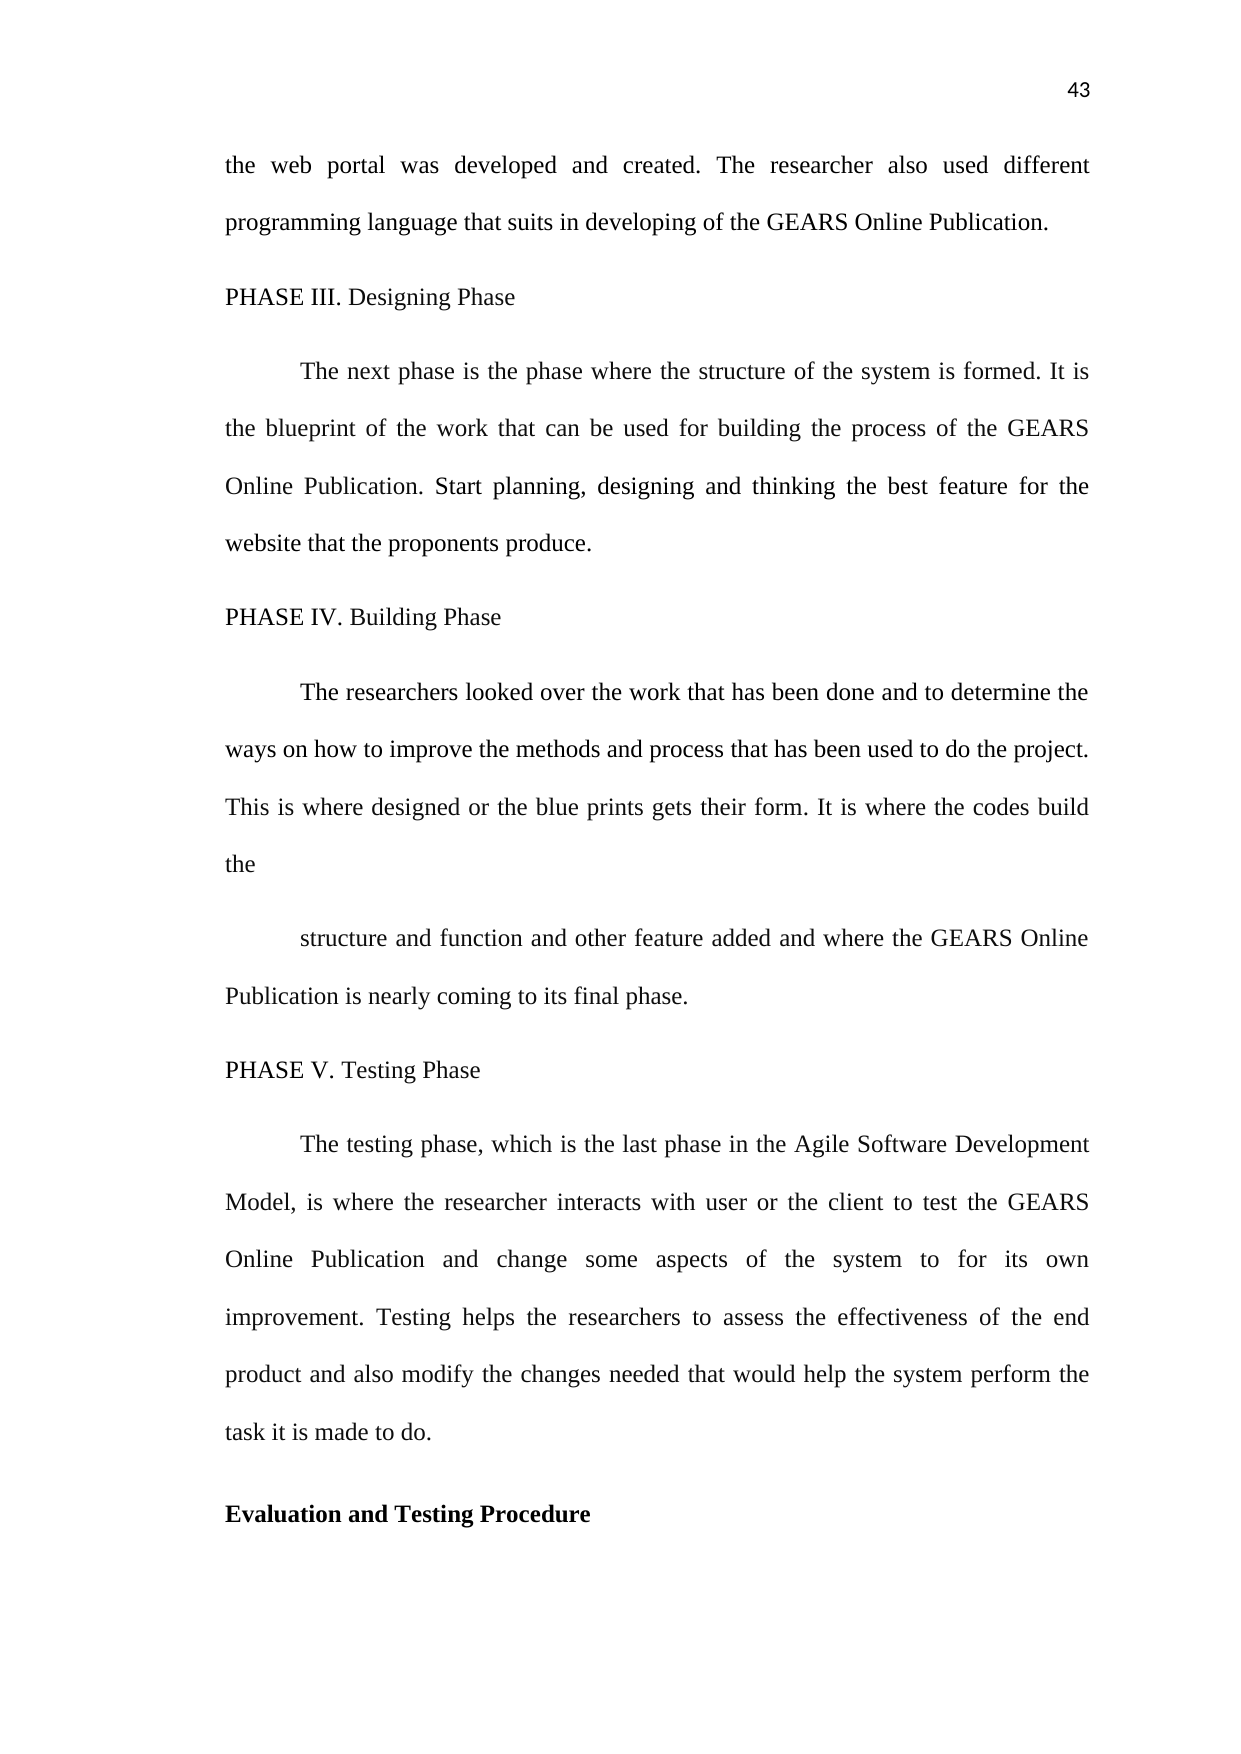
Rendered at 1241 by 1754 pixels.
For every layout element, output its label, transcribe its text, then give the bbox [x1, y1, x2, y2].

text PHASE V. Testing Phase [225, 1055, 1090, 1084]
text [225, 150, 1090, 236]
text The next phase is the phase where the structure of the system is formed. It is the blueprint of the work that can be used for building the process of the GEARS Online Publication. Start planning, designing and thinking the best feature for the website that the proponents produce. [225, 356, 1090, 557]
text PHASE III. Designing Phase [225, 282, 1090, 310]
text PHASE IV. Building Phase [225, 602, 1090, 631]
text The researchers looked over the work that has been done and to determine the ways on how to improve the methods and process that has been used to do the project. This is where designed or the blue prints gets their form. It is where the codes build the [225, 677, 1090, 878]
text structure and function and other feature added and where the GEARS Online Publication is nearly coming to its final phase. [225, 923, 1090, 1009]
text Evaluation and Testing Procedure [225, 1499, 1090, 1528]
text The testing phase, which is the last phase in the Agile Software Development Model, is where the researcher interacts with user or the client to test the GEARS Online Publication and change some aspects of the system to for its own improvement. Testing helps the researchers to assess the effectiveness of the end product and also modify the changes needed that would help the system perform the task it is made to do. [225, 1129, 1090, 1445]
